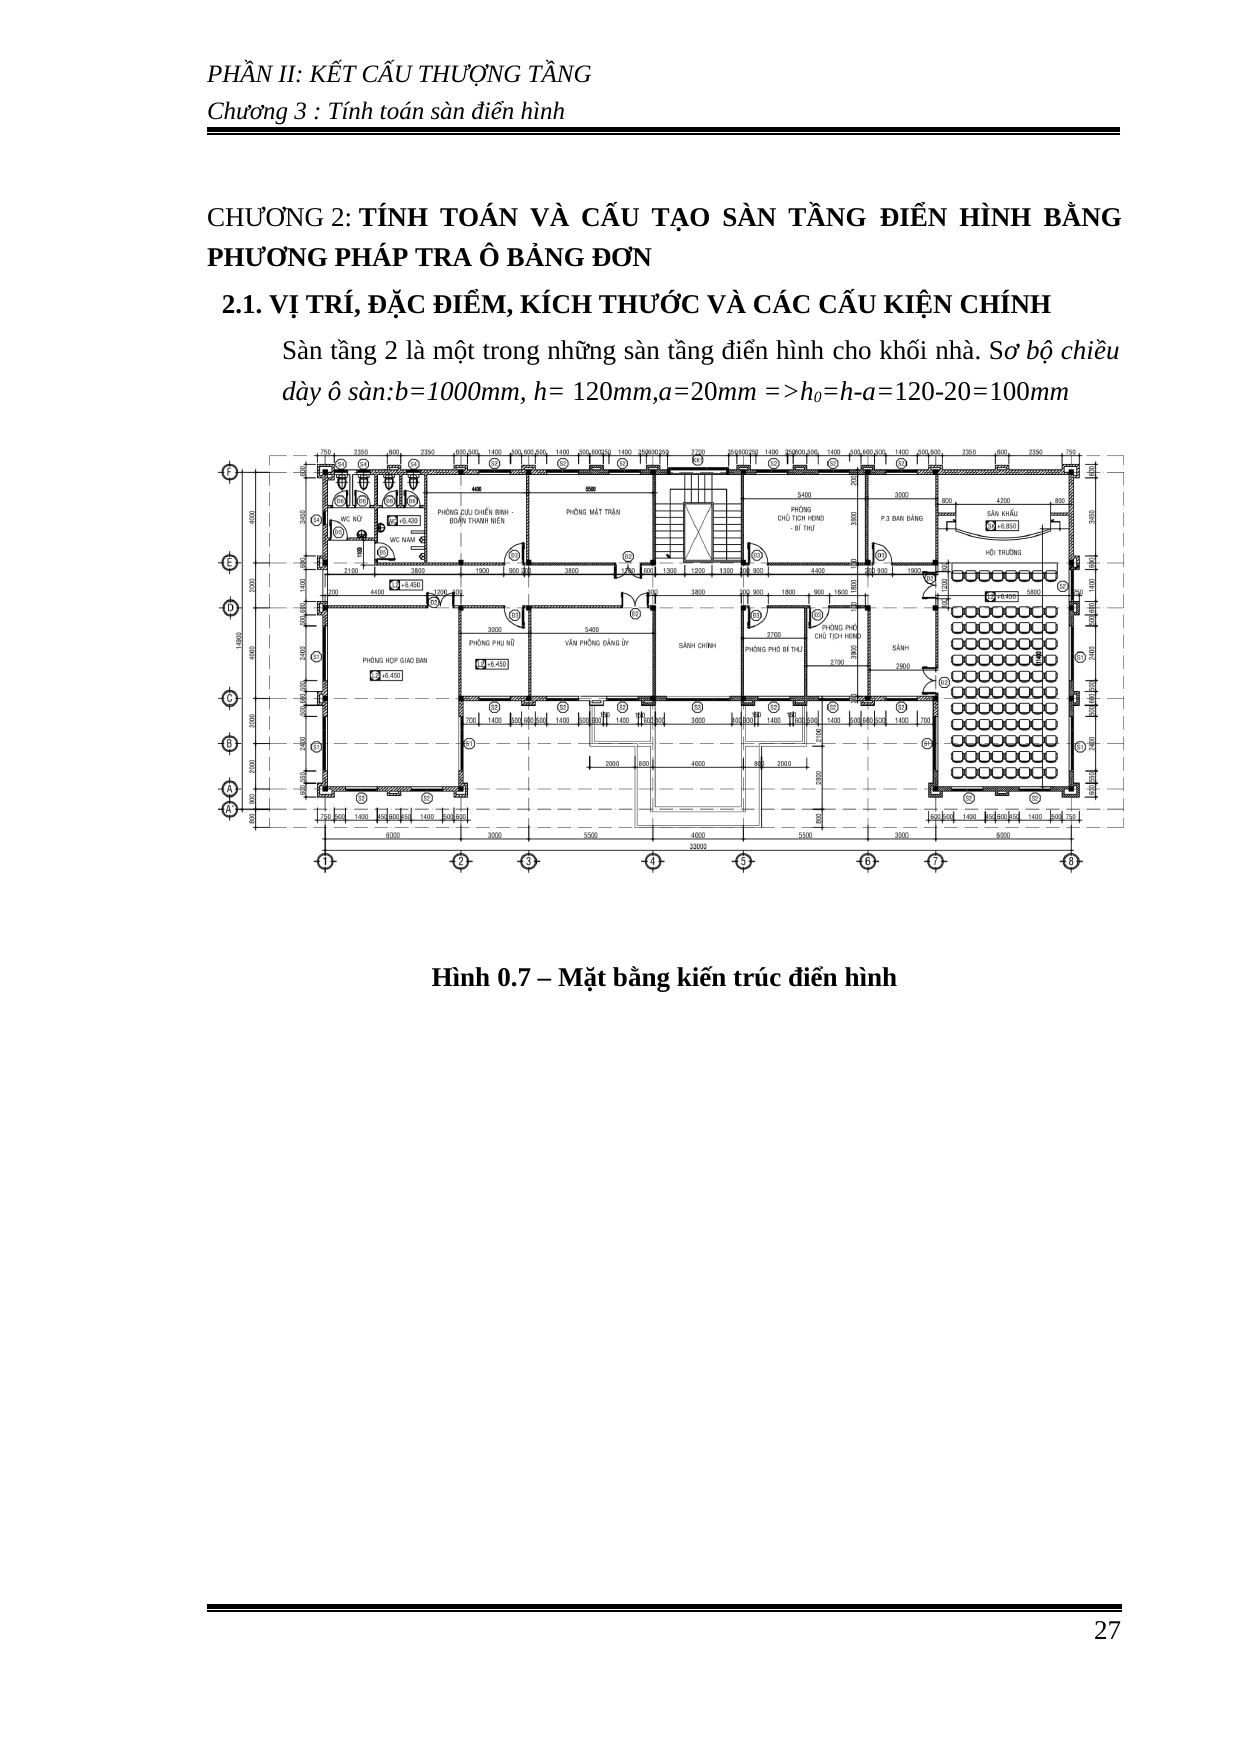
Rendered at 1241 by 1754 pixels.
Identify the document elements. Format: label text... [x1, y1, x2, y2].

subtitle Vị trí, đặc điểm, kích thước và các cấu kiện chính [222, 288, 1122, 319]
subtitle TÍNH TOÁN VÀ CẤU TẠO SÀN TẦNG điển hình BẰNG PHƯƠNG PHÁP TRA Ô BẢNG ĐƠN [207, 201, 1122, 272]
picture [205, 426, 1147, 899]
text Sàn tầng 2 là một trong những sàn tầng điển hình cho khối nhà. Sơ bộ chiều dày ô sàn:b=1000mm, h= 120mm,a=20mm =>h0=h-a=120-20=100mm [282, 334, 1122, 406]
